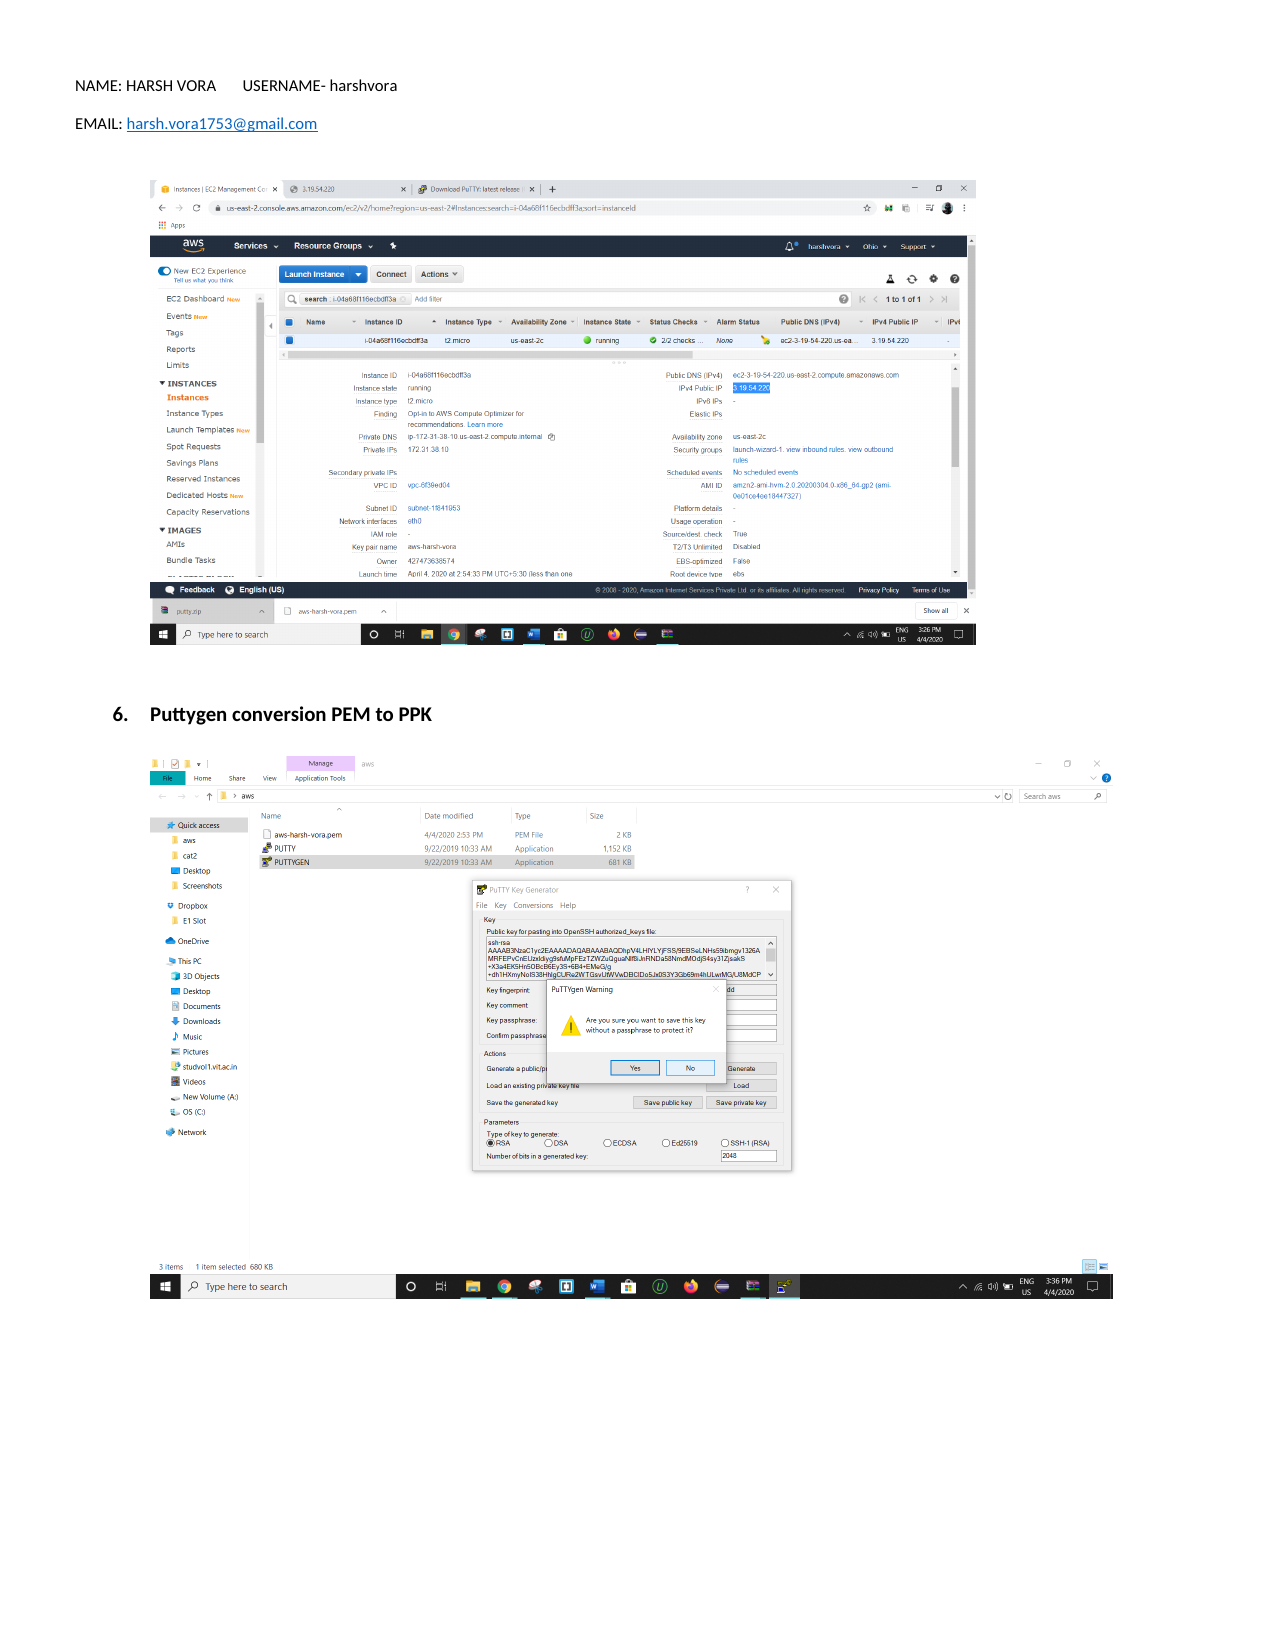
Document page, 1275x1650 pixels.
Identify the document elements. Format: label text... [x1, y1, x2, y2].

list Puttygen conversion PEM to PPK [112, 702, 1200, 727]
picture [150, 756, 1113, 1299]
picture [150, 180, 976, 645]
